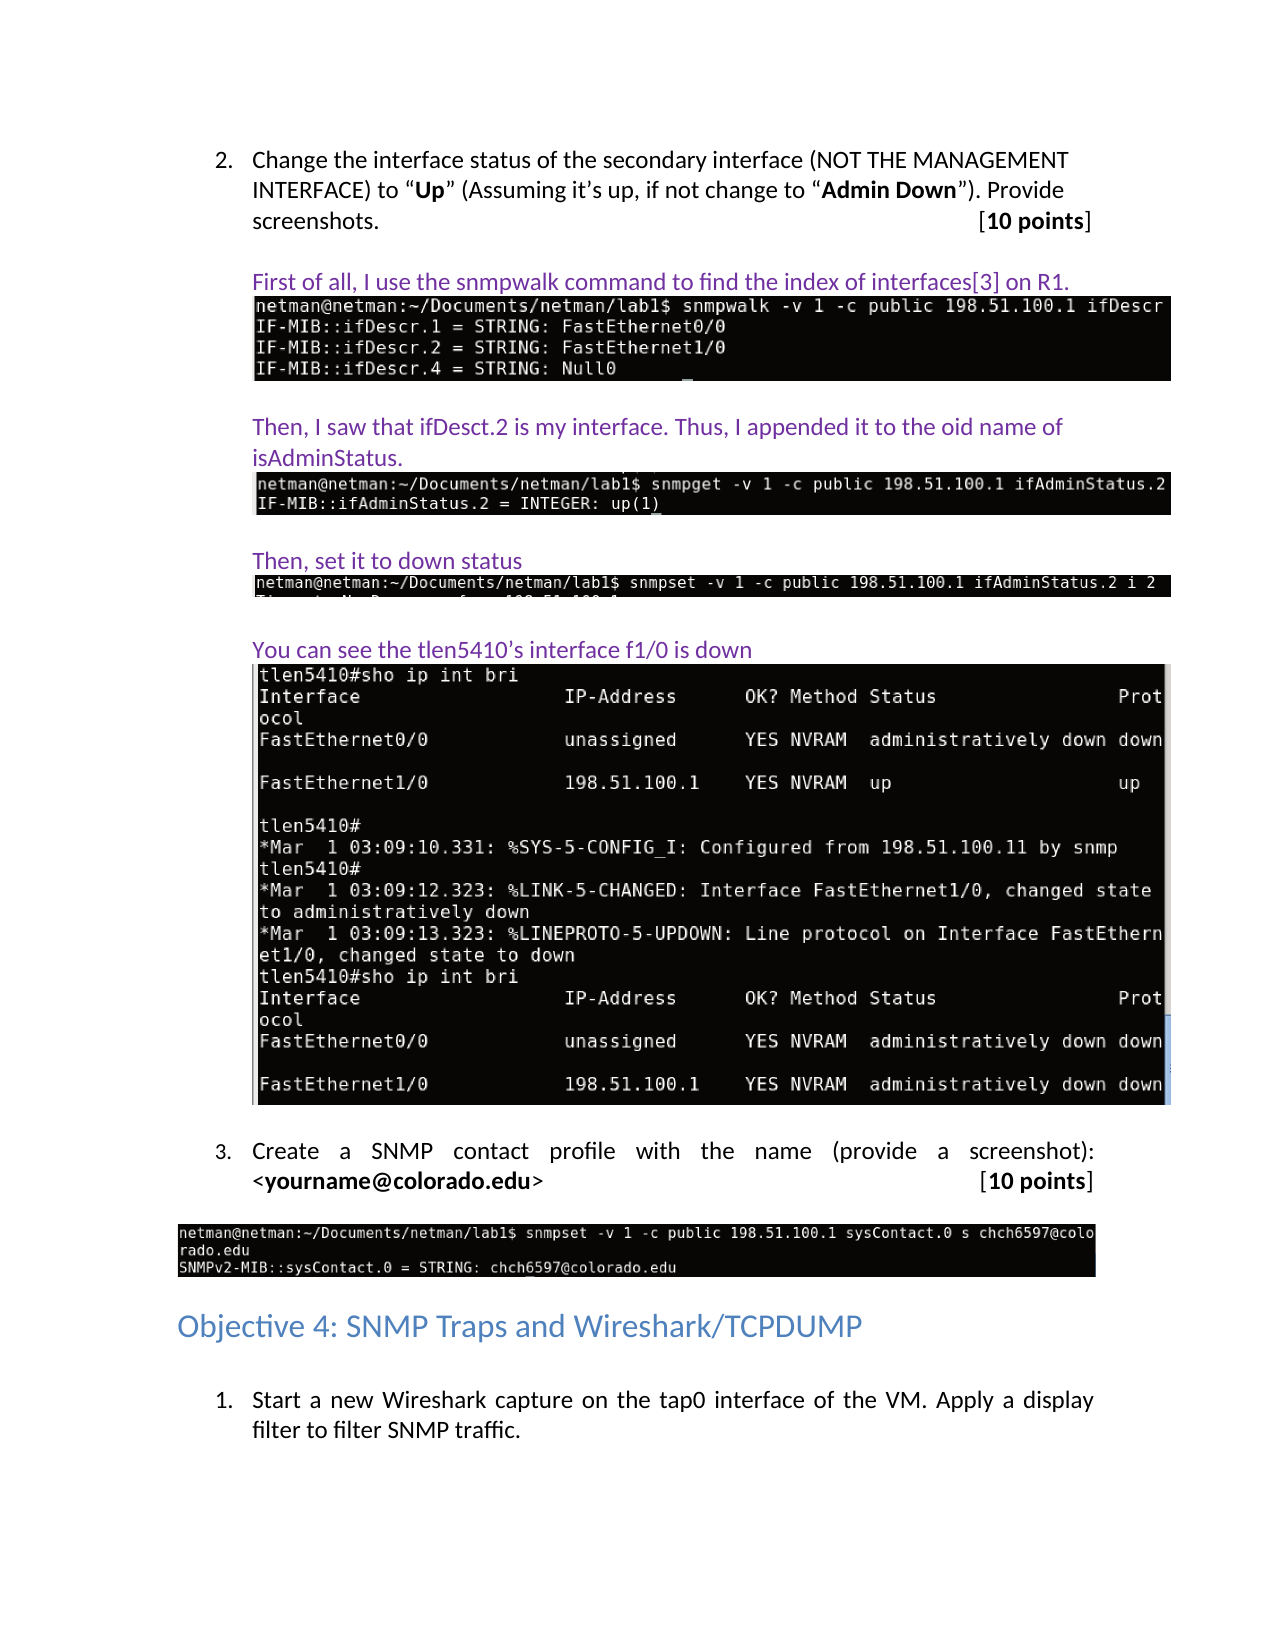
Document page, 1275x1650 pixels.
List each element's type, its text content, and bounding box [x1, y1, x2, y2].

text Objective 4: SNMP Traps and Wireshark/TCPDUMP [177, 1305, 1096, 1346]
list Then, set it to down status [252, 545, 1096, 575]
picture [177, 1224, 1096, 1277]
picture [252, 296, 1171, 381]
list Start a new Wireshark capture on the tap0 interface of the VM. Apply a display filter to filter SNMP traffic. [214, 1384, 1096, 1445]
picture [252, 664, 1171, 1105]
picture [252, 575, 1171, 597]
list First of all, I use the snmpwalk command to find the index of interfaces[3] on R1. [252, 266, 1096, 296]
picture [252, 472, 1171, 515]
list Change the interface status of the secondary interface (NOT THE MANAGEMENT INTERFACE) to “Up” (Assuming it’s up, if not change to “Admin Down”). Provide screenshots. [10 points] [214, 144, 1096, 235]
list You can see the tlen5410’s interface f1/0 is down [252, 634, 1096, 664]
list Then, I saw that ifDesct.2 is my interface. Thus, I appended it to the oid name of isAdminStatus. [252, 411, 1096, 472]
list Create a SNMP contact profile with the name (provide a screenshot): <yourname@colorado.edu> [10 points] [214, 1135, 1096, 1196]
